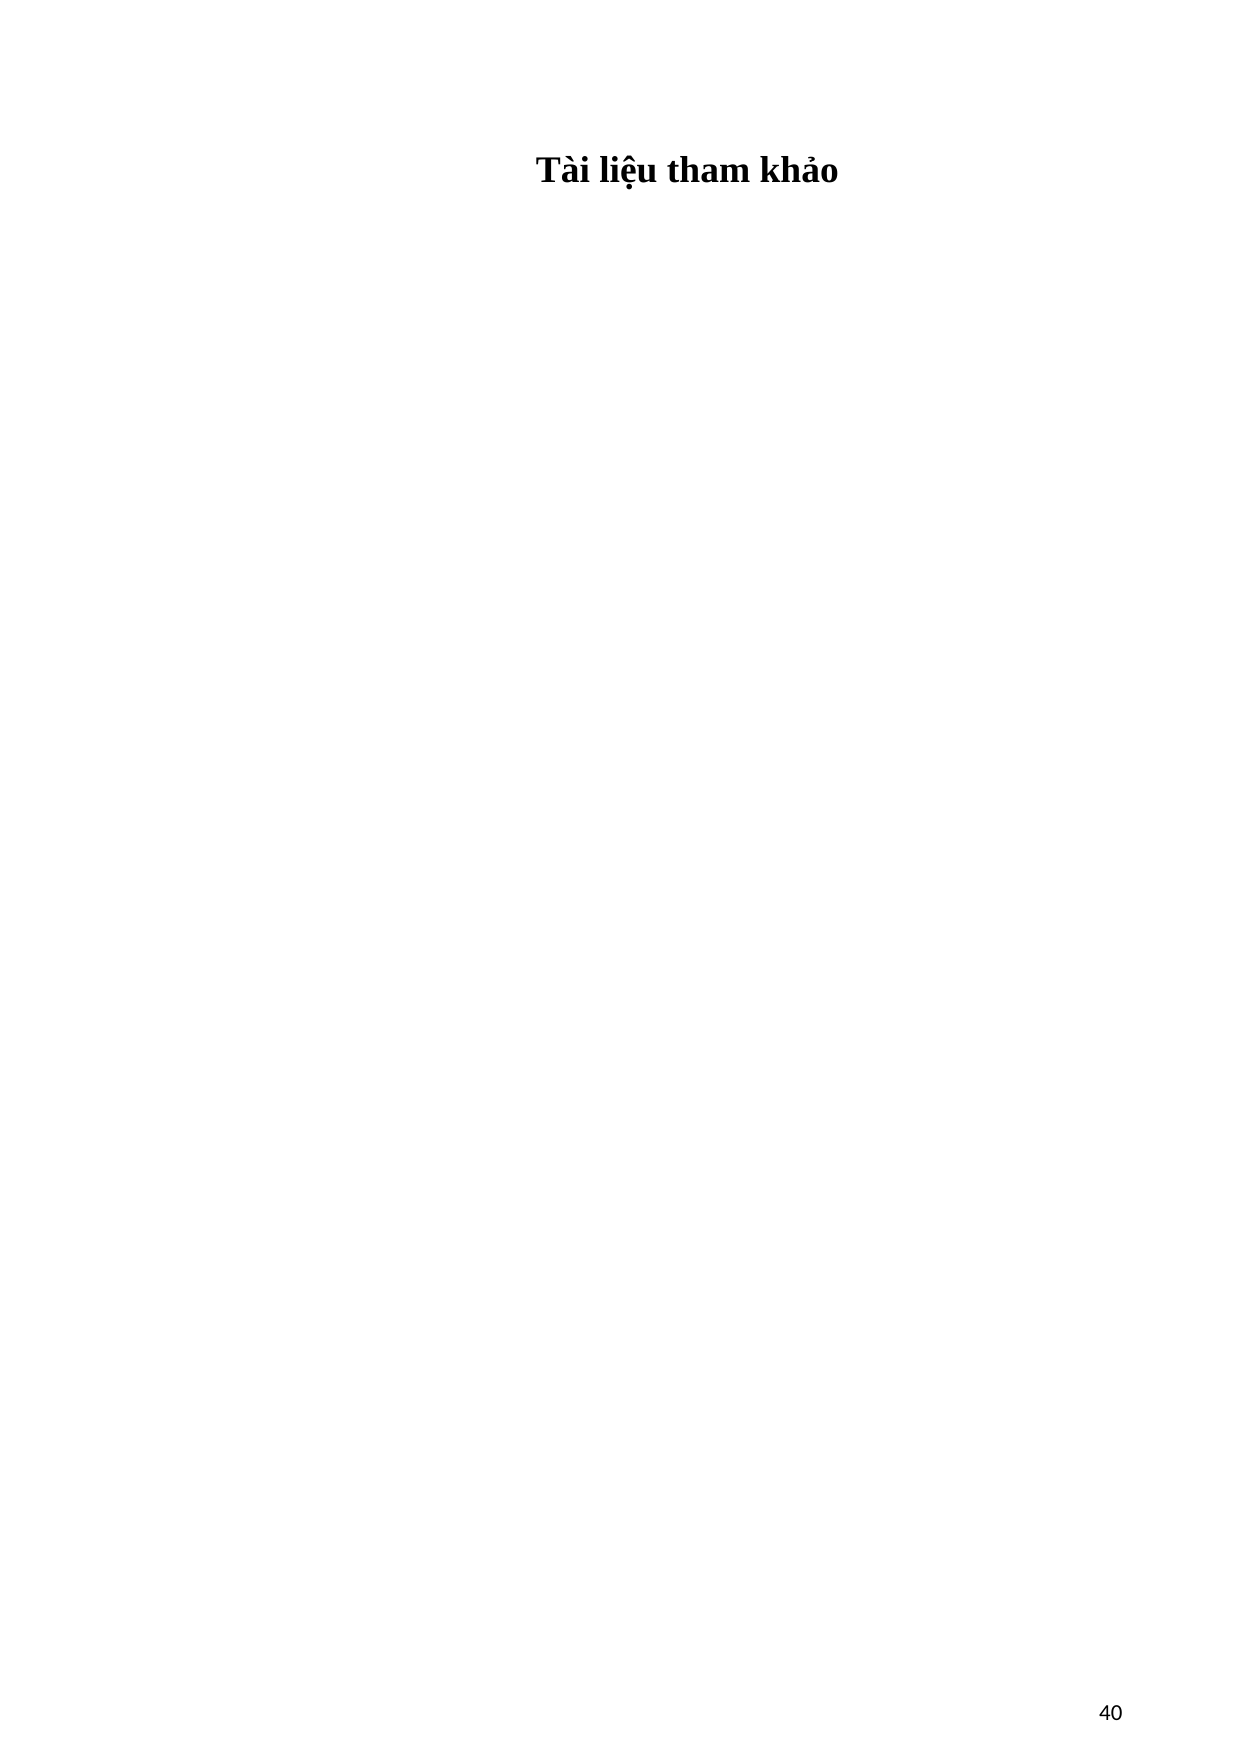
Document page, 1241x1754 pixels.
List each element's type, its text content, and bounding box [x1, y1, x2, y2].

list Tài liệu tham khảo [177, 148, 1122, 191]
